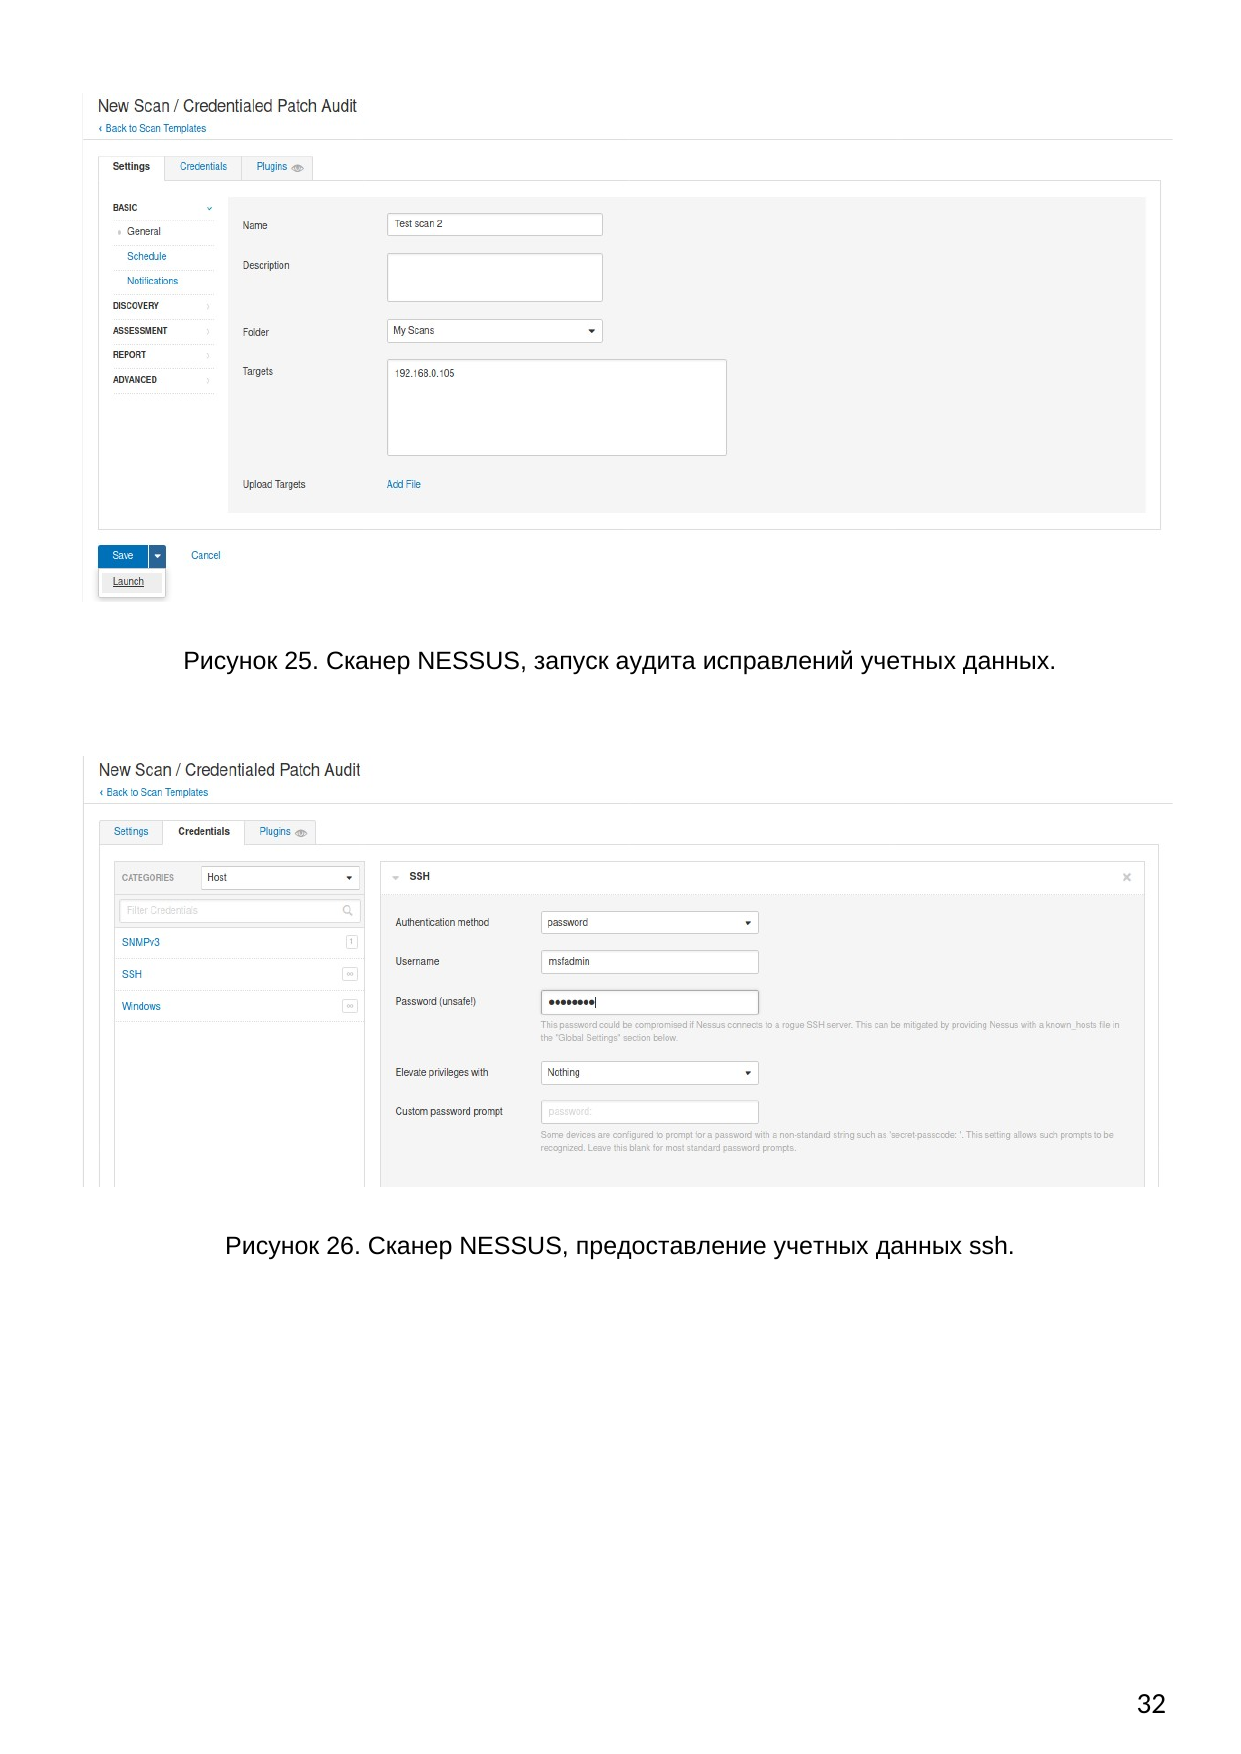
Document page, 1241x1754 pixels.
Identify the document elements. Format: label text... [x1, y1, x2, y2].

text Рисунок 26. Сканер NESSUS, предоставление учетных данных ssh. [75, 1231, 1166, 1260]
text Рисунок 25. Сканер NESSUS, запуск аудита исправлений учетных данных. [75, 646, 1165, 674]
picture [82, 756, 1173, 1187]
picture [82, 93, 1173, 602]
